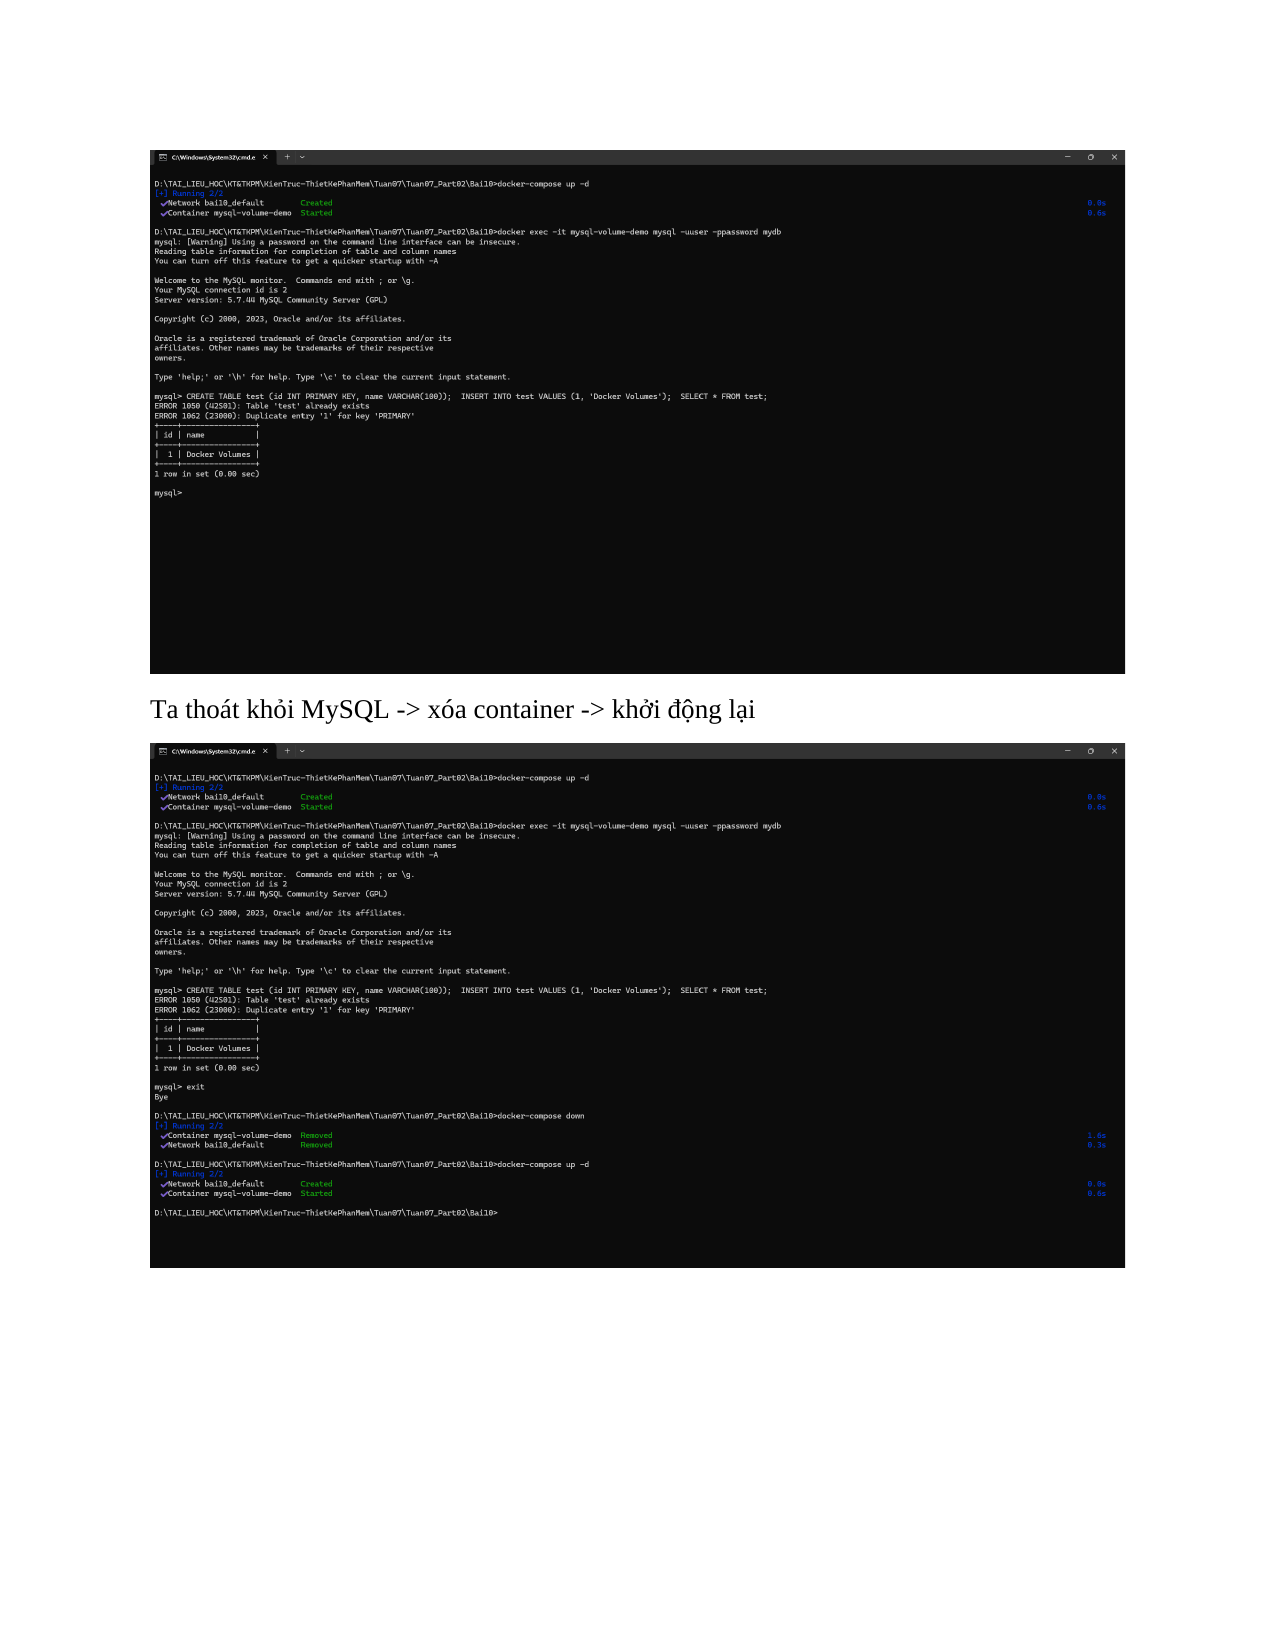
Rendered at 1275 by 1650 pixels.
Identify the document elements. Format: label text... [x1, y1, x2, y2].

picture [150, 150, 1125, 674]
text Ta thoát khỏi MySQL -> xóa container -> khởi động lại [150, 693, 1125, 724]
picture [150, 743, 1125, 1268]
